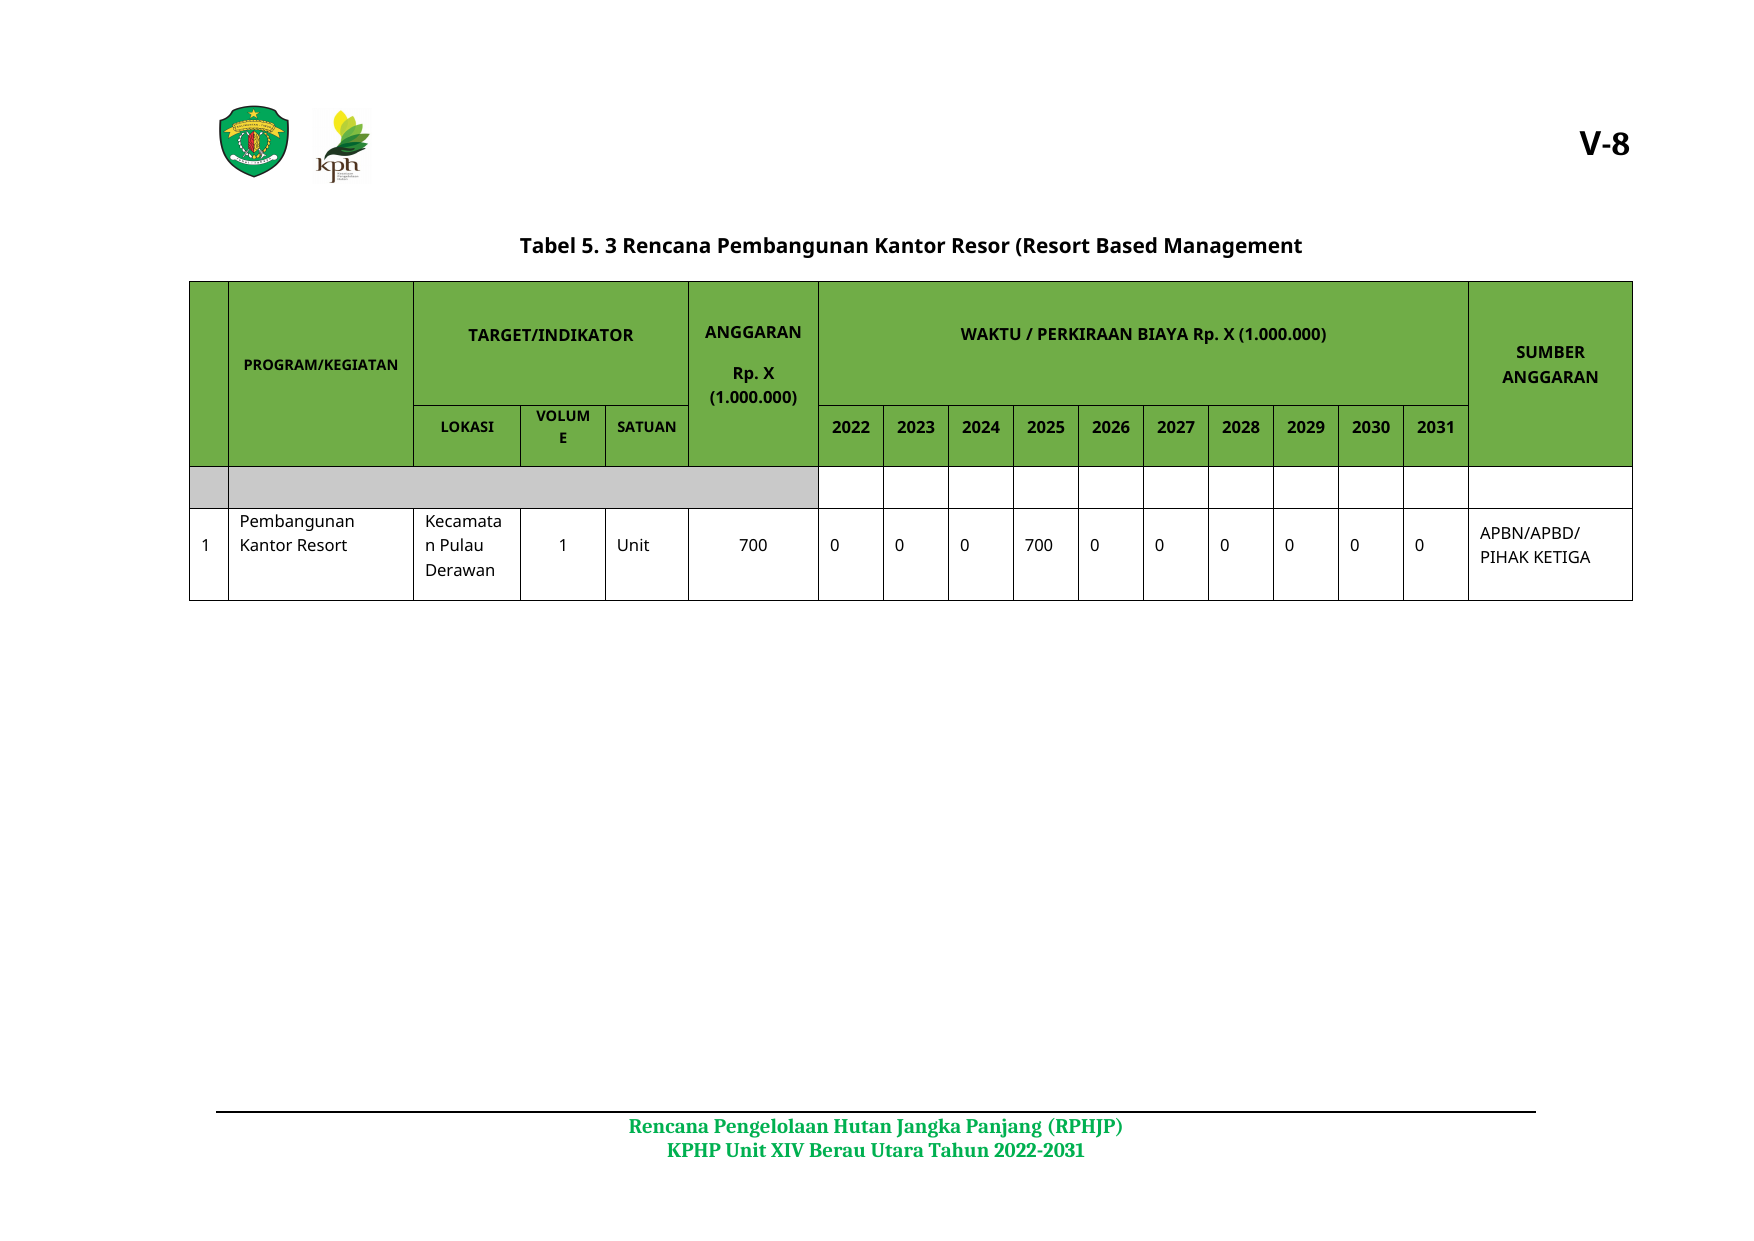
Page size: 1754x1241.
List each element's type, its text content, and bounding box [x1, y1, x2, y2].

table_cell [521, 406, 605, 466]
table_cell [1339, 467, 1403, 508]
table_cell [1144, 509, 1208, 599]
picture [216, 103, 292, 179]
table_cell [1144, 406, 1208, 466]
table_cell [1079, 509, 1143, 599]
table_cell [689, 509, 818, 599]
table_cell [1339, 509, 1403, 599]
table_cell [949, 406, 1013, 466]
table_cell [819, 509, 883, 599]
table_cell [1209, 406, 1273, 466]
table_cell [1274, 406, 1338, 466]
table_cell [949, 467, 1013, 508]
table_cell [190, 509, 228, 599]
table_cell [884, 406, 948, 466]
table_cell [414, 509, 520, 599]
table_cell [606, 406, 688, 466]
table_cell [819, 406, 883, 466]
picture [312, 108, 373, 184]
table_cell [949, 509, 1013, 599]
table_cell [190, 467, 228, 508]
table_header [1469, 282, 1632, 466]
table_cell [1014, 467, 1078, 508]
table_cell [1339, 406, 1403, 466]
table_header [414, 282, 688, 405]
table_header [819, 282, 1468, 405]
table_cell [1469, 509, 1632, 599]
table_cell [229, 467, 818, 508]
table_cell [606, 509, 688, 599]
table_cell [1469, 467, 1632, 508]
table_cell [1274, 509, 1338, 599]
text Tabel 5. 3 Rencana Pembangunan Kantor Resor (Resort Based Management [216, 232, 1606, 260]
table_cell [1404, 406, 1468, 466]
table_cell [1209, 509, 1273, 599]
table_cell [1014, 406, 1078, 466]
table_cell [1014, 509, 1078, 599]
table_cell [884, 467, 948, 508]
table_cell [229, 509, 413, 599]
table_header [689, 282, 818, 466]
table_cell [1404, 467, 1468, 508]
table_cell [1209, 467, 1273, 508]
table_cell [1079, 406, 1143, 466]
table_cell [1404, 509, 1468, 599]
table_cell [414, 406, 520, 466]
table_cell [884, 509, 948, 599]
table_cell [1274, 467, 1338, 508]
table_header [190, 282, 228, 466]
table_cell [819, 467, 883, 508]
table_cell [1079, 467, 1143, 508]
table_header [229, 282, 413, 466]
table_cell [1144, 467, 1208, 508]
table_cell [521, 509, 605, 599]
